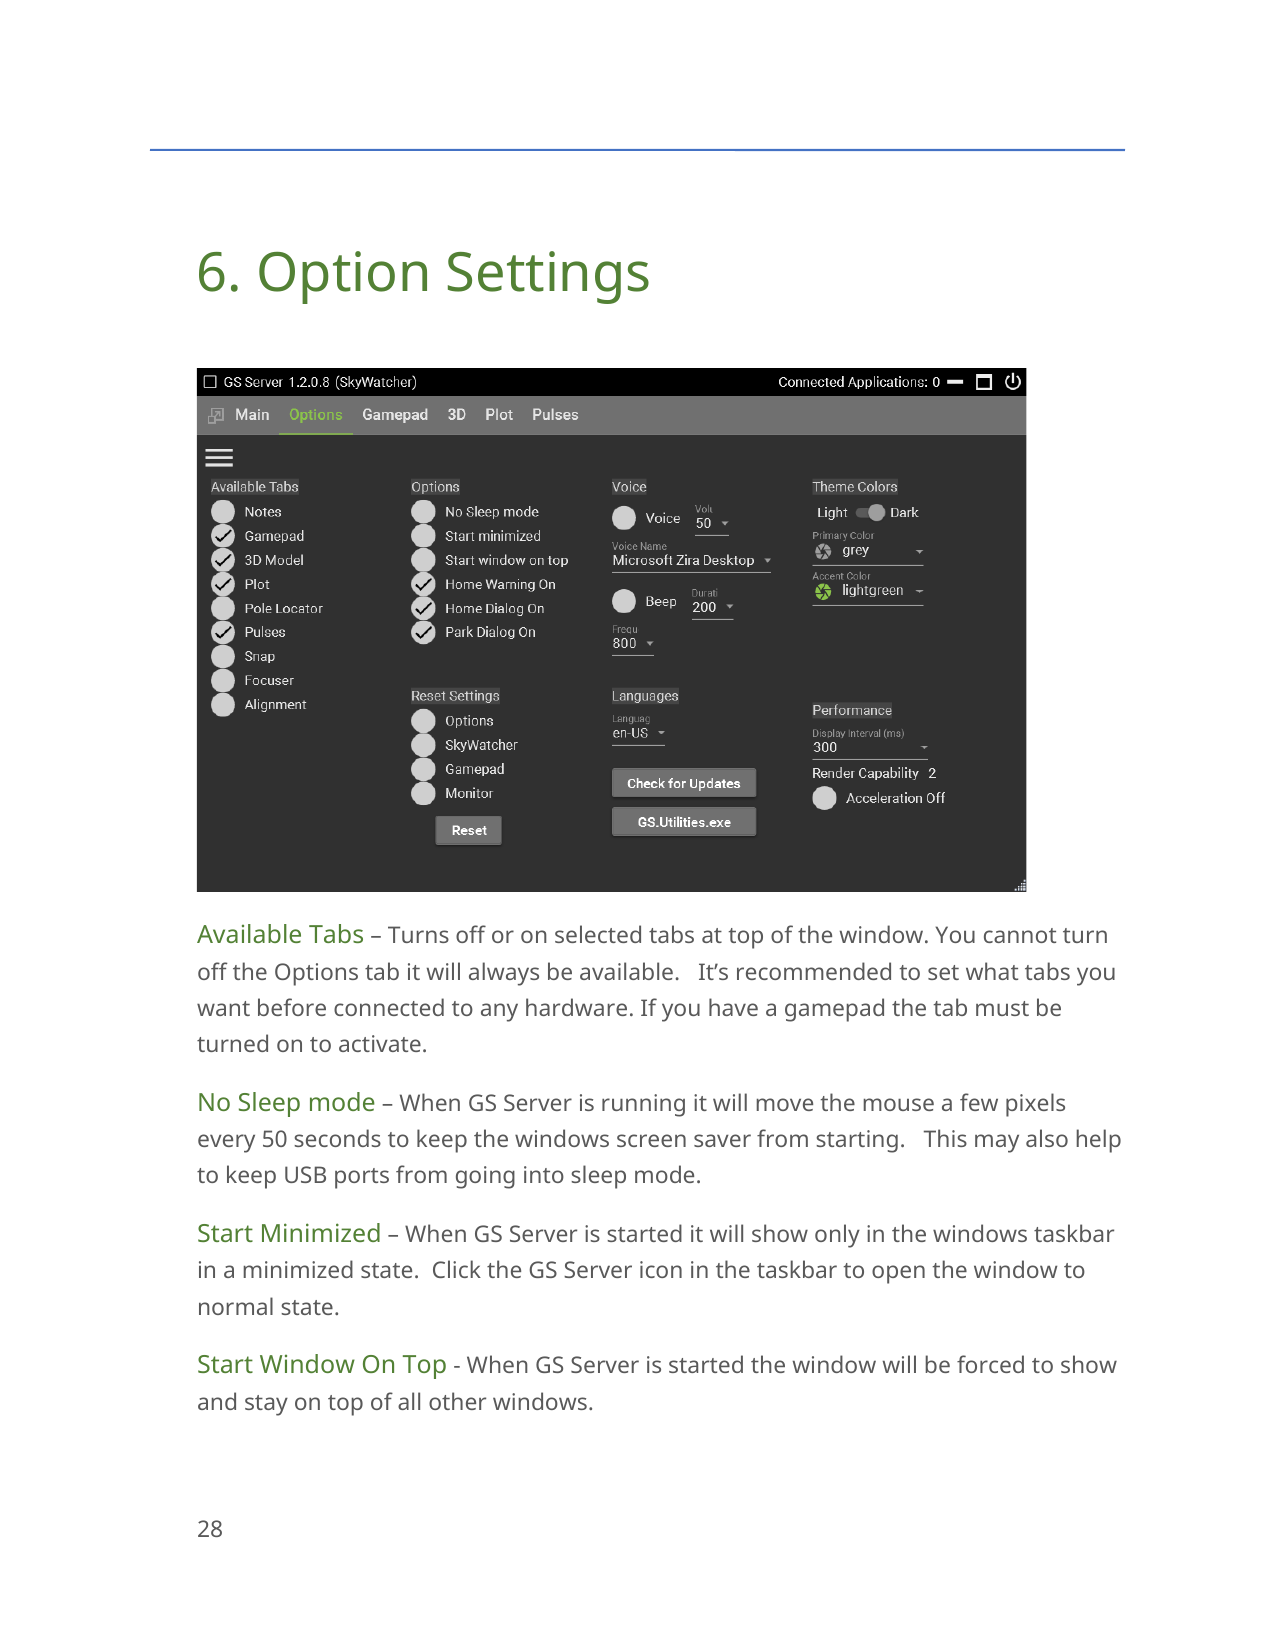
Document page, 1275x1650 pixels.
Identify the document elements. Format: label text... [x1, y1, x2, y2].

subtitle Option Settings [159, 233, 1125, 307]
text No Sleep mode – When GS Server is running it will move the mouse a few pixels every 50 seconds to keep the windows screen saver from starting. This may also help to keep USB ports from going into sleep mode. [197, 1084, 1125, 1190]
picture [196, 368, 1027, 892]
text Start Window On Top - When GS Server is started the window will be forced to show and stay on top of all other windows. [197, 1347, 1125, 1417]
text Available Tabs – Turns off or on selected tabs at top of the window. You cannot turn off the Options tab it will always be available. It’s recommended to set what tabs you want before connected to any hardware. If you have a gamepad the tab must be turned on to activate. [197, 917, 1125, 1059]
text Start Minimized – When GS Server is started it will show only in the windows taskbar in a minimized state. Click the GS Server icon in the taskbar to open the window to normal state. [197, 1216, 1125, 1322]
